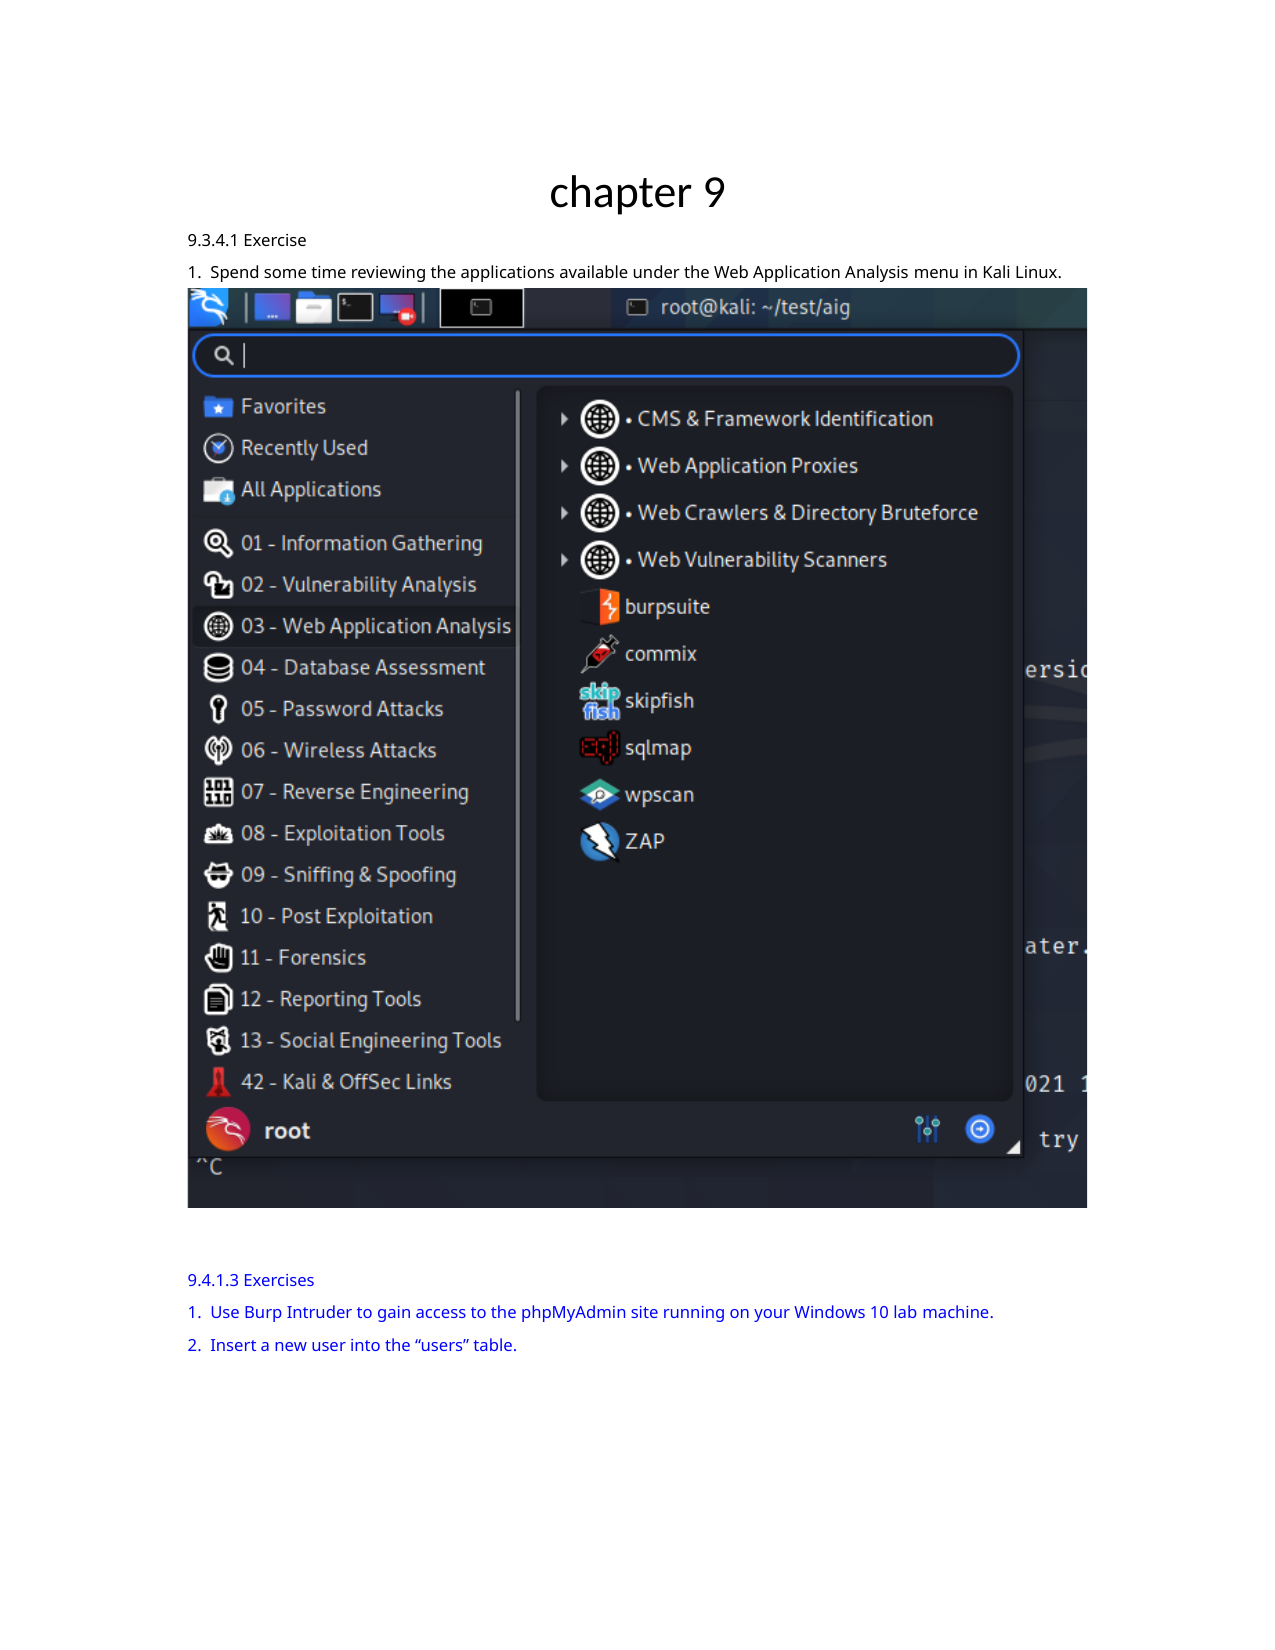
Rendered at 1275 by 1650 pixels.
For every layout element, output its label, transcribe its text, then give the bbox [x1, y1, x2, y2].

picture [187, 288, 1088, 1208]
text 9.3.4.1 Exercise [187, 224, 1087, 256]
text 1. Spend some time reviewing the applications available under the Web Application Analysis menu in Kali Linux. [187, 256, 1087, 288]
list chapter 9 [187, 159, 1087, 224]
text 9.4.1.3 Exercises [187, 1264, 1087, 1296]
list 2. Insert a new user into the “users” table. [187, 1329, 1087, 1361]
text 1. Use Burp Intruder to gain access to the phpMyAdmin site running on your Windows 10 lab machine. [187, 1296, 1087, 1329]
